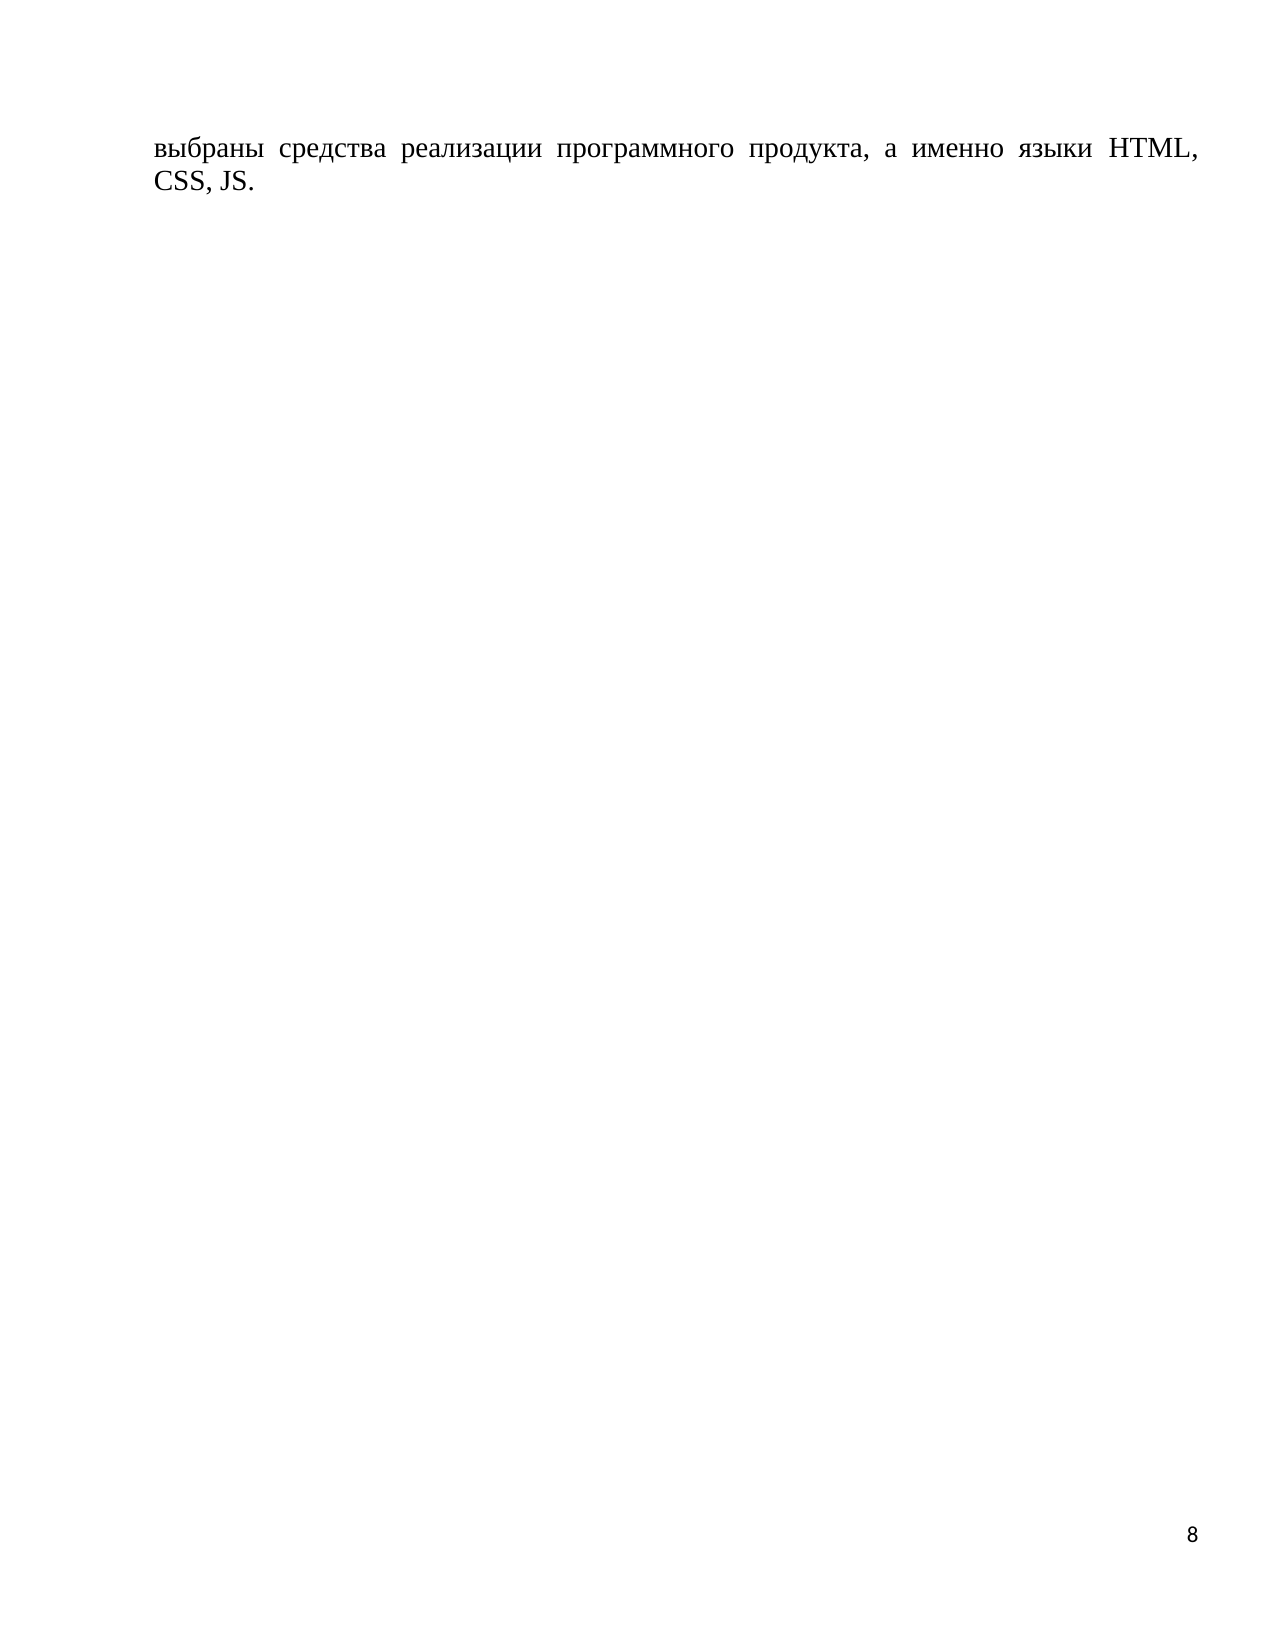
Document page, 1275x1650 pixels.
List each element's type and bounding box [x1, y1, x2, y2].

text [153, 130, 1198, 197]
